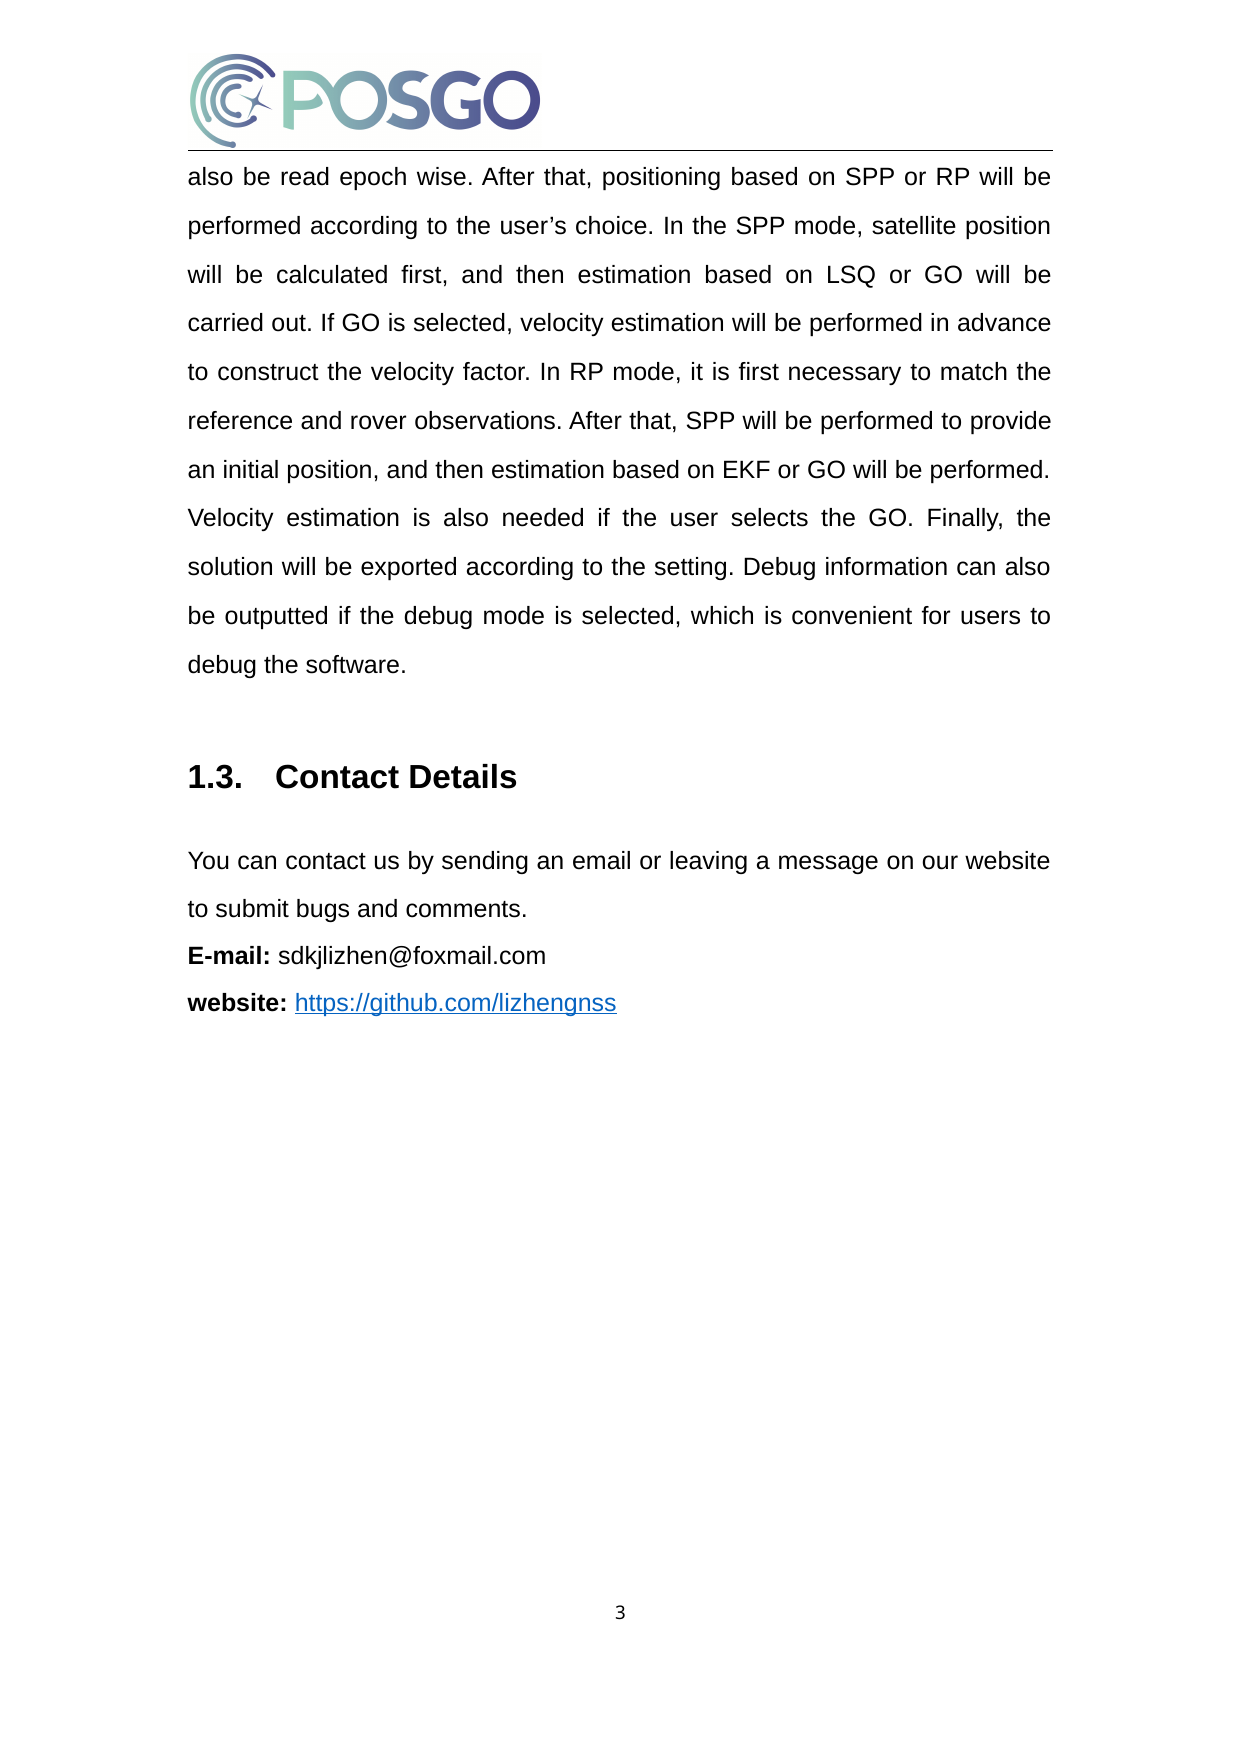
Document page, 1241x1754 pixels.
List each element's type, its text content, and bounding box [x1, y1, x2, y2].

subtitle Contact Details [187, 743, 1053, 808]
text E-mail: sdkjlizhen@foxmail.com [187, 939, 1053, 972]
picture [187, 53, 542, 148]
text You can contact us by sending an email or leaving a message on our website to submit bugs and comments. [187, 844, 1053, 925]
text website: https://github.com/lizhengnss [187, 986, 1053, 1019]
